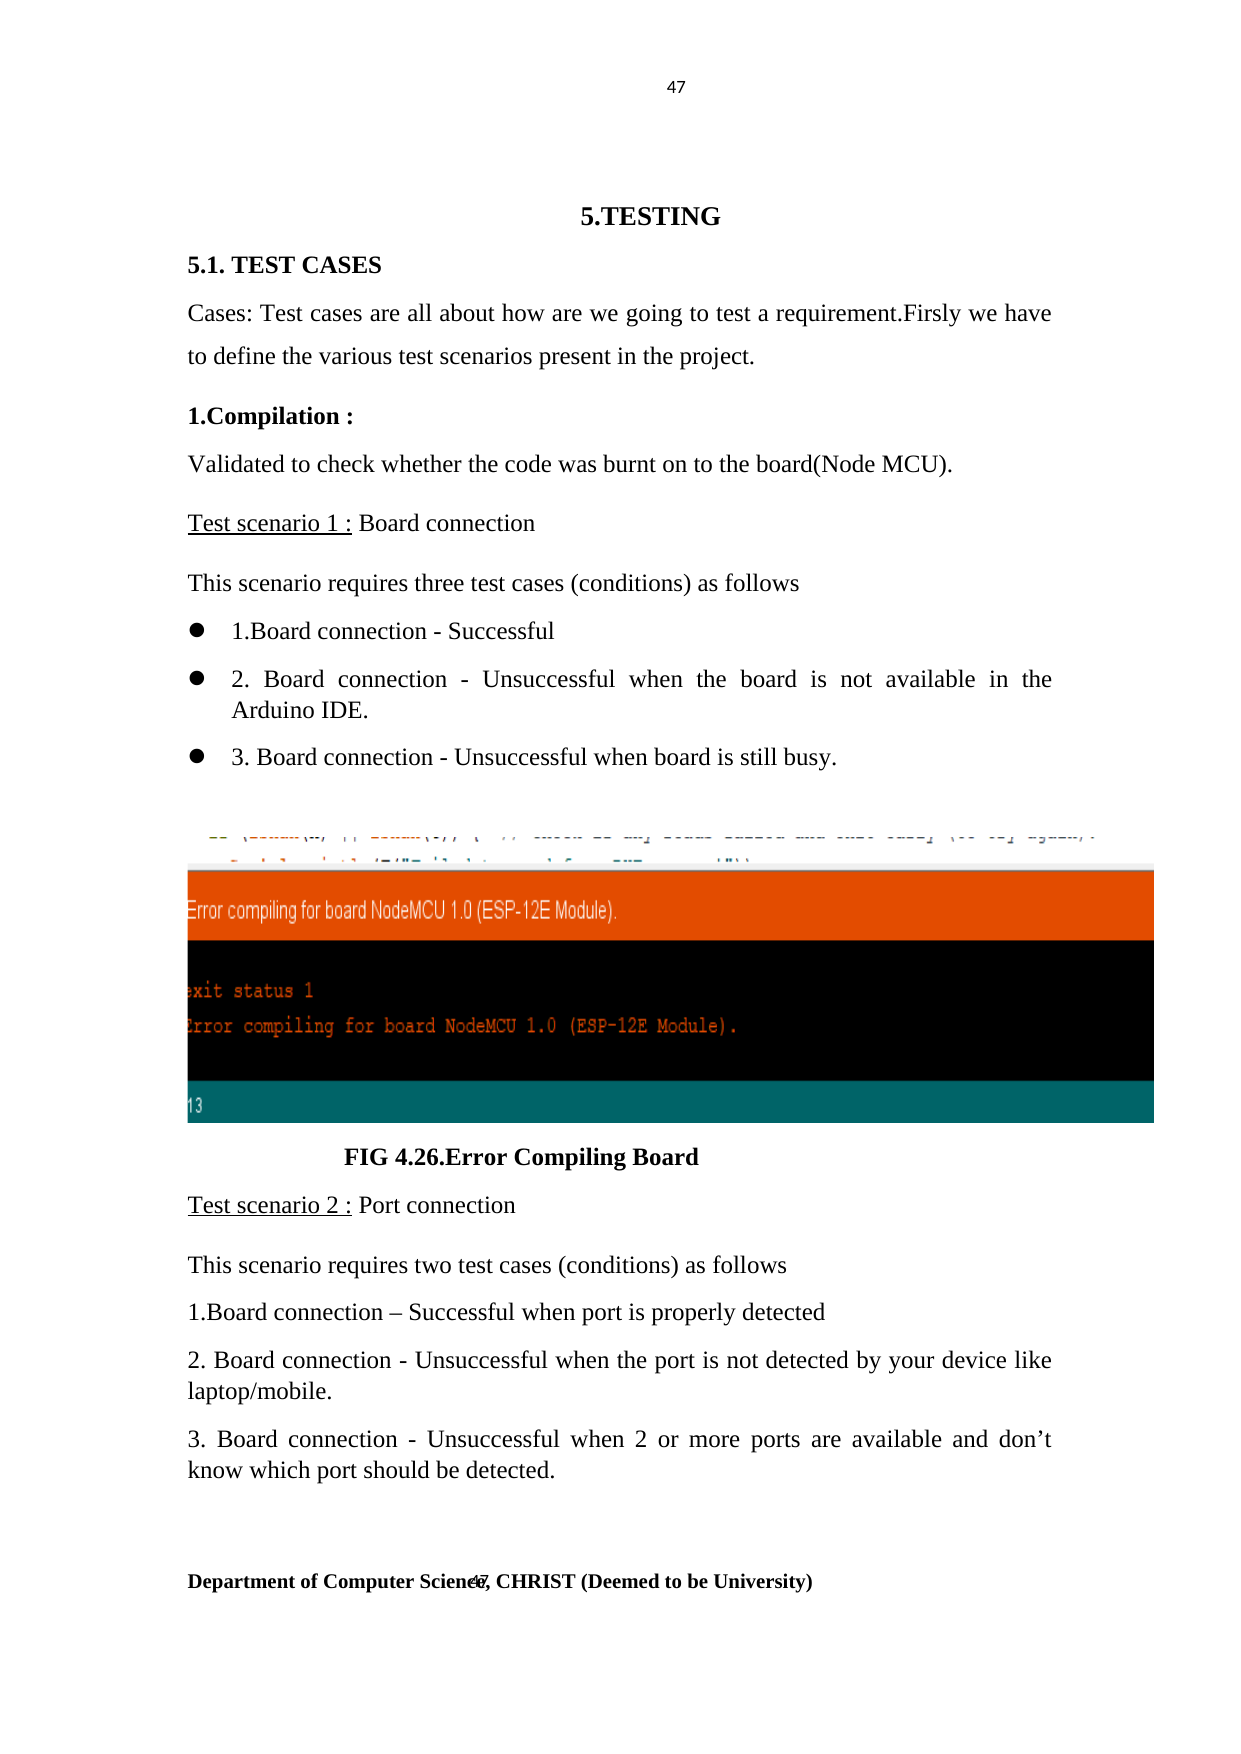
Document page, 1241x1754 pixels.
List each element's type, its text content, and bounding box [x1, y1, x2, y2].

text This scenario requires two test cases (conditions) as follows [187, 1250, 1053, 1278]
text 5.1. TEST CASES [187, 250, 1053, 279]
text Cases: Test cases are all about how are we going to test a requirement.Firsly we have to define the various test scenarios present in the project. [187, 298, 1053, 370]
list 1.Board connection - Successful [187, 616, 1053, 645]
text 1.Compilation : [187, 401, 1053, 430]
text This scenario requires three test cases (conditions) as follows [187, 568, 1053, 597]
text FIG 4.26.Error Compiling Board [187, 1142, 1053, 1171]
list 2. Board connection - Unsuccessful when the board is not available in the Arduino IDE. [187, 664, 1053, 723]
text 2. Board connection - Unsuccessful when the port is not detected by your device like laptop/mobile. [187, 1345, 1053, 1405]
picture [187, 837, 1154, 1123]
text Test scenario 2 : Port connection [187, 1190, 1053, 1219]
list 3. Board connection - Unsuccessful when board is still busy. [187, 742, 1053, 771]
text 1.Board connection – Successful when port is properly detected [187, 1297, 1053, 1326]
text Test scenario 1 : Board connection [187, 508, 1053, 537]
text 3. Board connection - Unsuccessful when 2 or more ports are available and don’t know which port should be detected. [187, 1424, 1053, 1484]
text Validated to check whether the code was burnt on to the board(Node MCU). [187, 449, 1053, 477]
text 5.TESTING [187, 200, 1053, 231]
